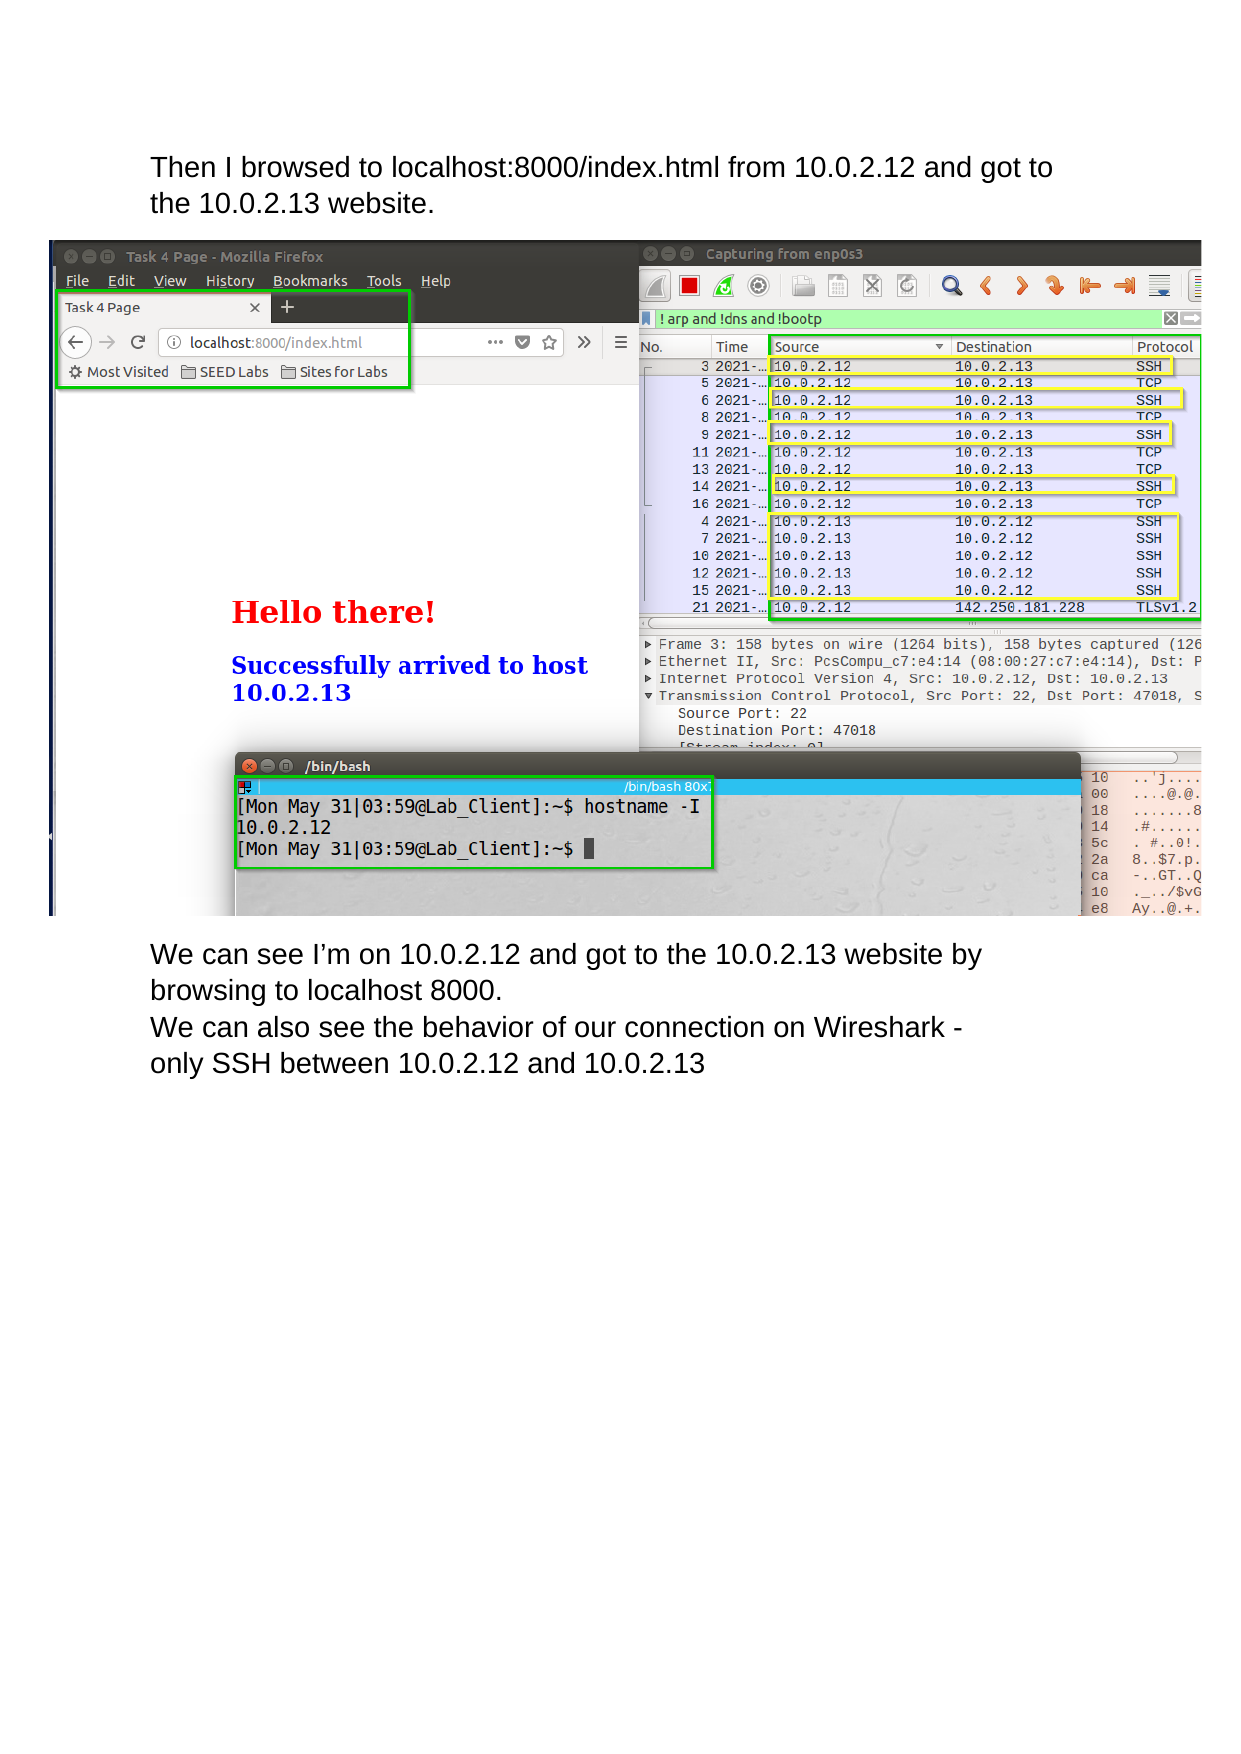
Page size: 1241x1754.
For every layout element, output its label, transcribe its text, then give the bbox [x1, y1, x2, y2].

text Then I browsed to localhost:8000/index.html from 10.0.2.12 and got to the 10.0.2.13 website. [150, 150, 1090, 220]
picture [49, 240, 1202, 916]
text We can see I’m on 10.0.2.12 and got to the 10.0.2.13 website by browsing to localhost 8000. We can also see the behavior of our connection on Wireshark - only SSH between 10.0.2.12 and 10.0.2.13 [150, 916, 1090, 1079]
